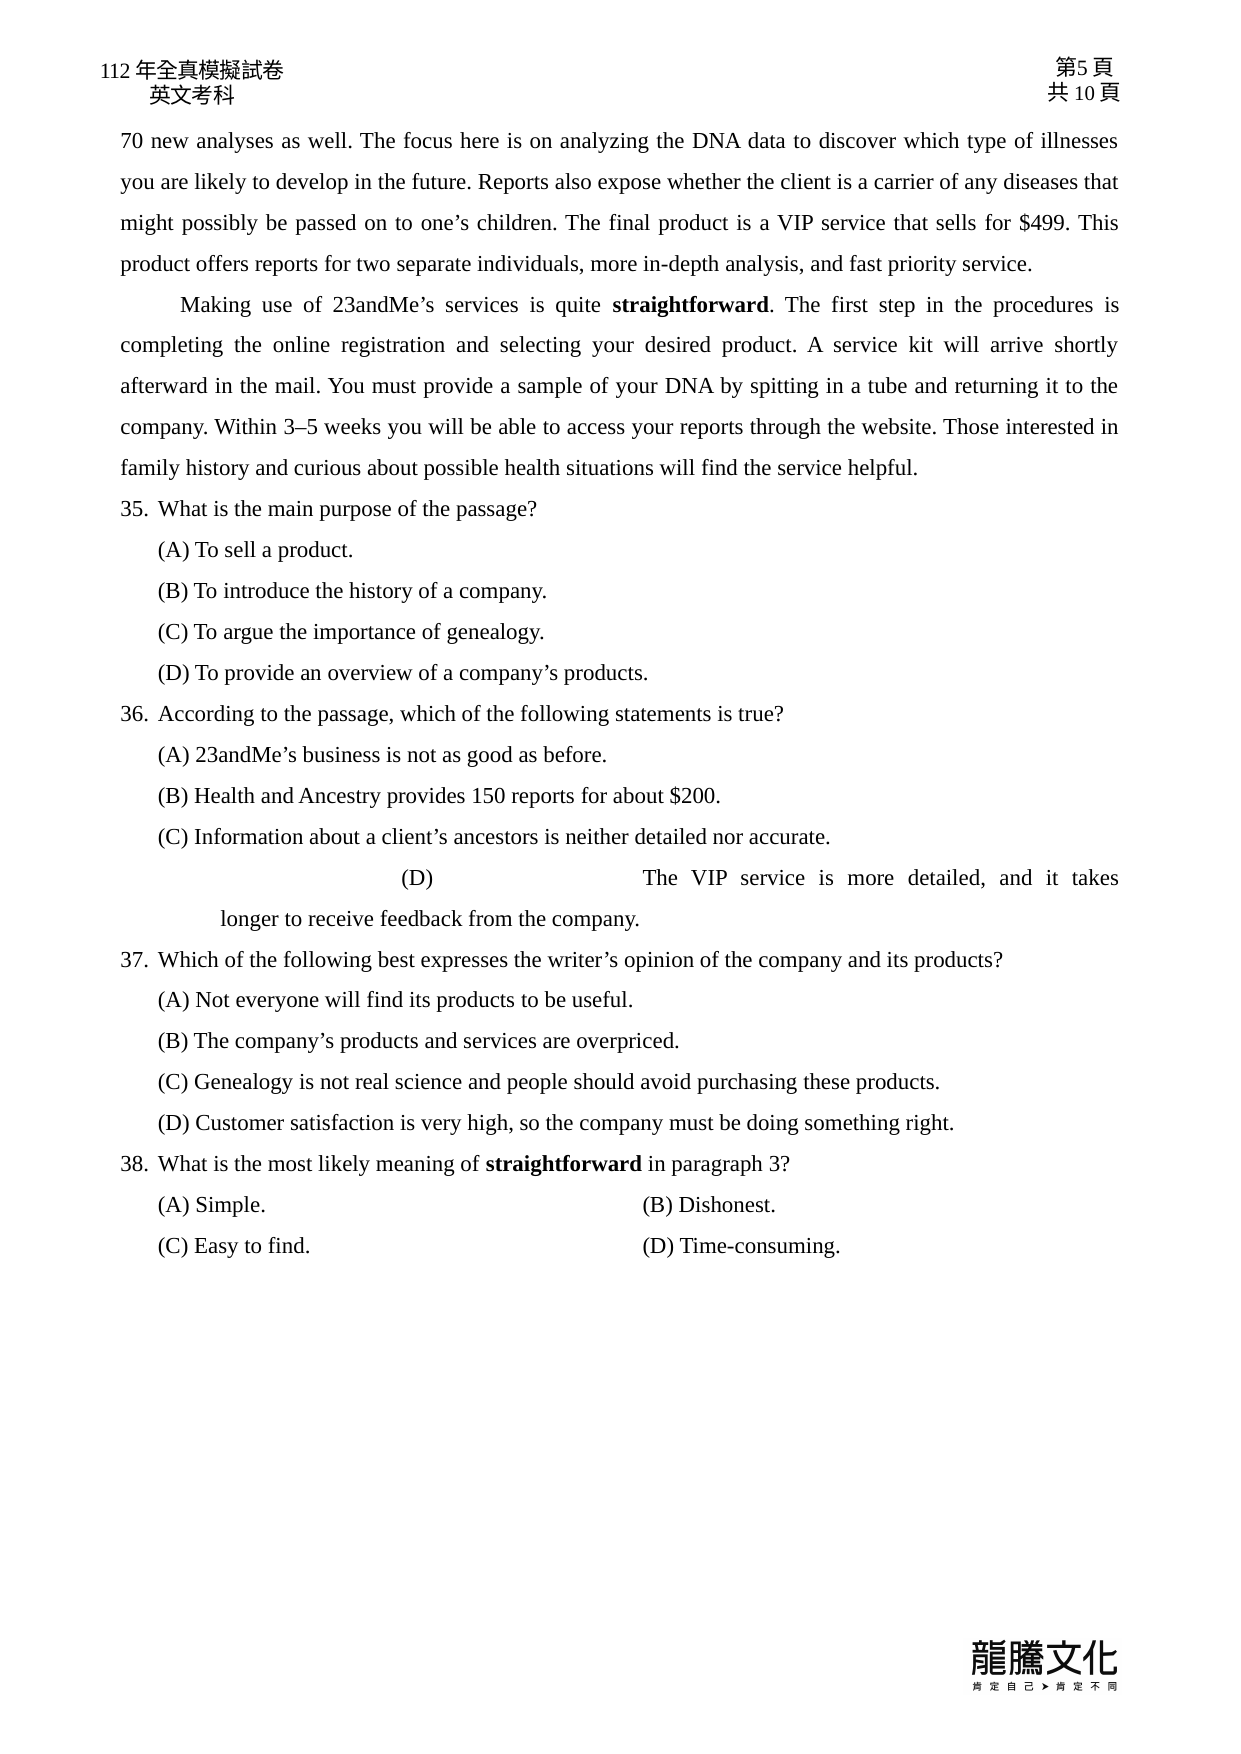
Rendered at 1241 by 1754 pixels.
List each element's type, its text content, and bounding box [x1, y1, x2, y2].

text (A) Simple. (B) Dishonest. [120, 1184, 1120, 1225]
text (B) To introduce the history of a company. [120, 570, 1120, 611]
text (D) To provide an overview of a company’s products. [120, 652, 1120, 693]
text (B) Health and Ancestry provides 150 reports for about $200. [120, 774, 1120, 816]
text 36. According to the passage, which of the following statements is true? [120, 693, 1120, 734]
text 35. What is the main purpose of the passage? [120, 488, 1120, 529]
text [120, 119, 1120, 283]
text (B) The company’s products and services are overpriced. [120, 1020, 1120, 1061]
text (A) Not everyone will find its products to be useful. [120, 979, 1120, 1020]
text (D) Customer satisfaction is very high, so the company must be doing something right. [120, 1102, 1120, 1143]
text (C) Easy to find. (D) Time-consuming. [120, 1225, 1120, 1266]
text (C) To argue the importance of genealogy. [120, 611, 1120, 652]
text 37. Which of the following best expresses the writer’s opinion of the company and its products? [120, 938, 1120, 979]
text (A) 23andMe’s business is not as good as before. [120, 734, 1120, 774]
text (D) The VIP service is more detailed, and it takes longer to receive feedback from the company. [195, 856, 1120, 938]
text Making use of 23andMe’s services is quite straightforward. The first step in the procedures is completing the online registration and selecting your desired product. A service kit will arrive shortly afterward in the mail. You must provide a sample of your DNA by spitting in a tube and returning it to the company. Within 3–5 weeks you will be able to access your reports through the website. Those interested in family history and curious about possible health situations will find the service helpful. [120, 283, 1120, 488]
text (C) Genealogy is not real science and people should avoid purchasing these products. [120, 1061, 1120, 1102]
picture [962, 1638, 1123, 1695]
text (C) Information about a client’s ancestors is neither detailed nor accurate. [120, 816, 1120, 856]
text 38. What is the most likely meaning of straightforward in paragraph 3? [120, 1143, 1120, 1184]
text (A) To sell a product. [120, 529, 1120, 570]
